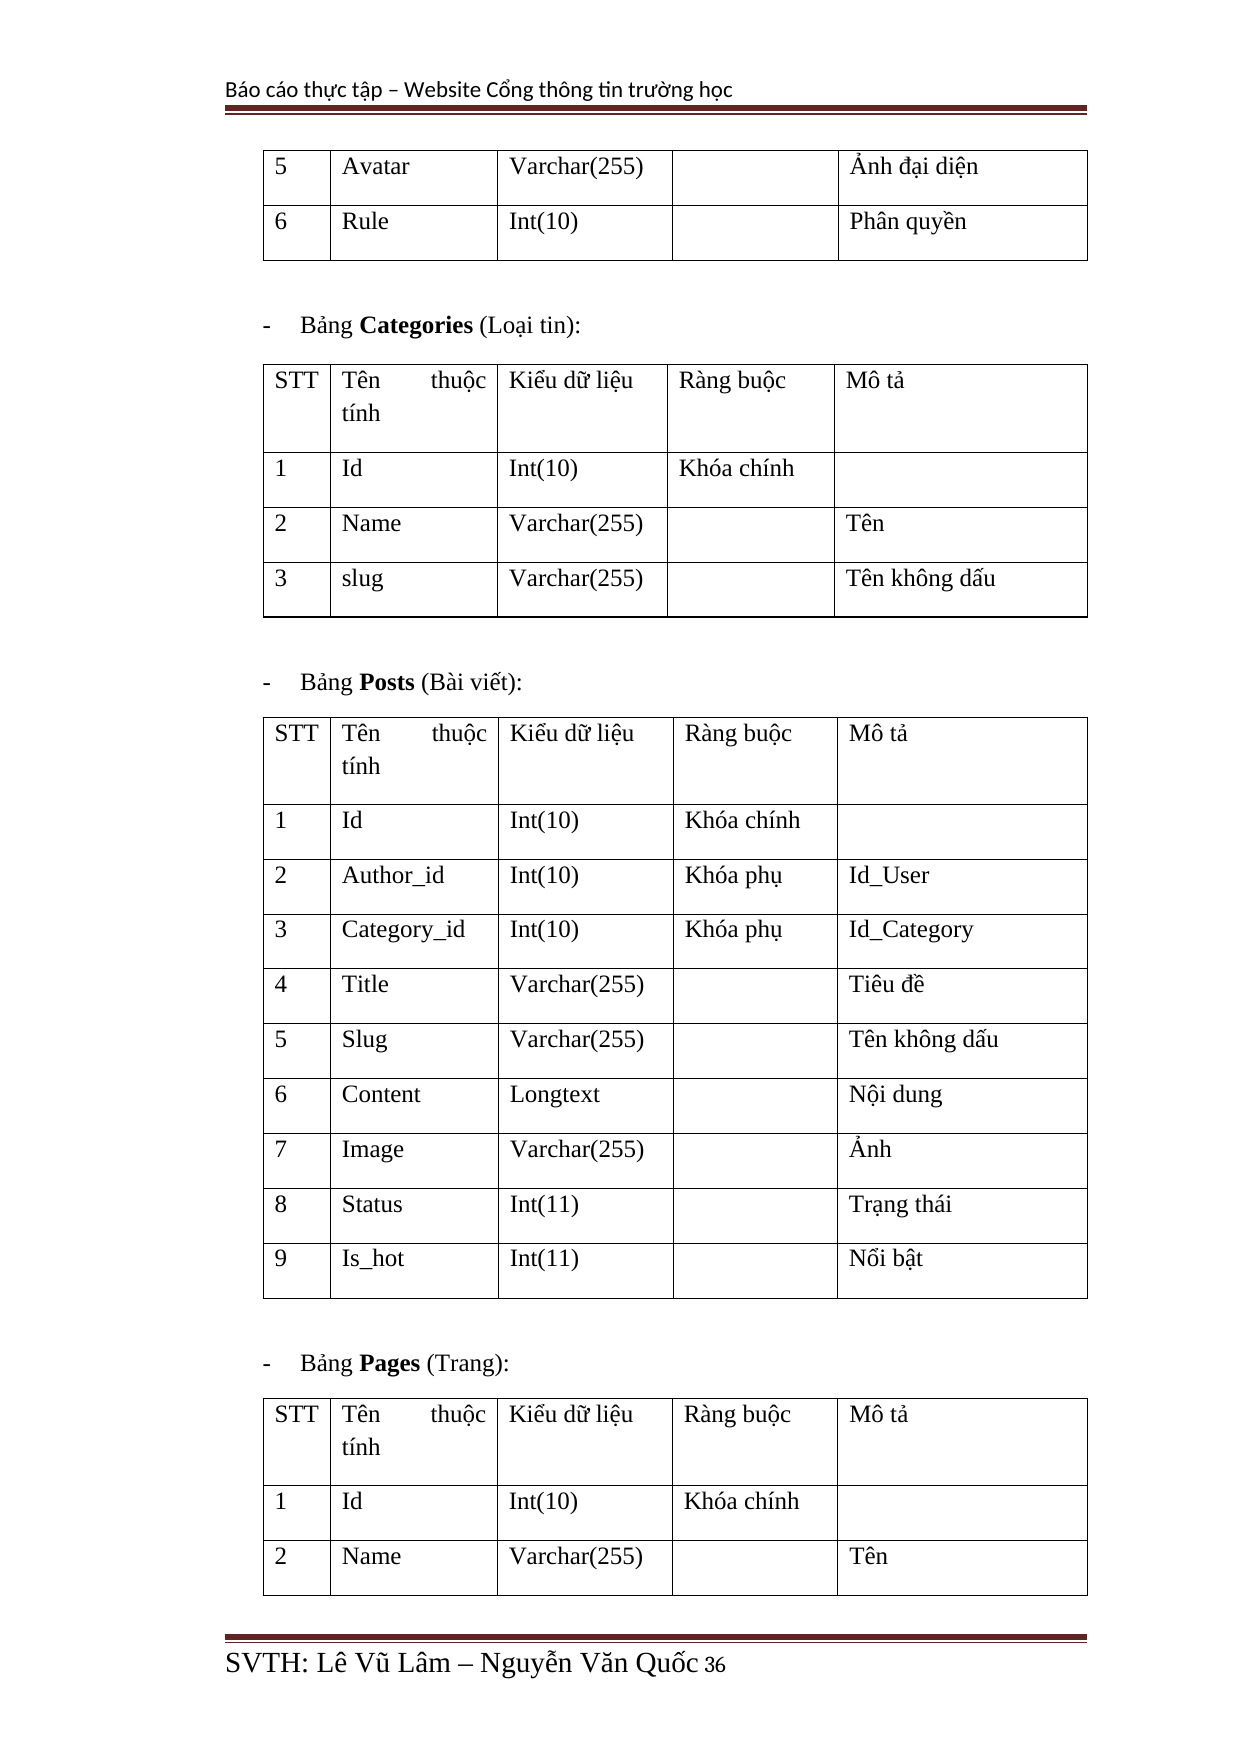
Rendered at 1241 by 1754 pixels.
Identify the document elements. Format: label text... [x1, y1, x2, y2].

table_cell Ảnh [838, 1134, 1087, 1188]
table_cell 6 [264, 1079, 330, 1133]
table_cell Tên [838, 1541, 1087, 1595]
table_cell Id [331, 805, 498, 859]
table_cell Int(10) [499, 915, 673, 968]
list Bảng Pages (Trang): [262, 1348, 1087, 1377]
table_cell 3 [264, 563, 330, 616]
table_cell Slug [331, 1024, 498, 1078]
table_cell Khóa chính [668, 453, 834, 507]
table_cell Phân quyền [839, 206, 1087, 260]
table_cell Int(10) [499, 860, 673, 913]
table_cell Tên [835, 508, 1087, 562]
table_cell [668, 508, 834, 562]
table_header Kiểu dữ liệu [499, 718, 673, 804]
table_cell Id [331, 453, 497, 507]
table_header Ràng buộc [674, 718, 837, 804]
table_cell Name [331, 1541, 497, 1595]
list Bảng Categories (Loại tin): [262, 310, 1087, 339]
table_cell Varchar(255) [498, 508, 667, 562]
table_header STT [264, 1399, 330, 1485]
table_cell Int(10) [498, 206, 672, 260]
table_header Tên thuộc tính [331, 1399, 497, 1485]
table_cell Varchar(255) [499, 1134, 673, 1188]
table_cell 8 [264, 1189, 330, 1242]
table_cell Tên không dấu [838, 1024, 1087, 1078]
table_cell [673, 1541, 837, 1595]
table_cell Ảnh đại diện [839, 151, 1087, 205]
table_cell Int(11) [499, 1244, 673, 1297]
table_cell 2 [264, 860, 330, 913]
table_header Mô tả [838, 1399, 1087, 1485]
table_header STT [264, 718, 330, 804]
table_cell Category_id [331, 915, 498, 968]
table_header Ràng buộc [673, 1399, 837, 1485]
table_cell Content [331, 1079, 498, 1133]
table_cell 5 [264, 151, 330, 205]
table_cell Int(10) [499, 805, 673, 859]
table_header Tên thuộc tính [331, 365, 497, 452]
table_cell Title [331, 969, 498, 1023]
list Bảng Posts (Bài viết): [262, 667, 1087, 696]
table_cell [674, 969, 837, 1023]
table_cell Int(10) [498, 1486, 672, 1540]
table_cell Trạng thái [838, 1189, 1087, 1242]
table_cell [835, 453, 1087, 507]
table_header STT [264, 365, 330, 452]
table_cell [673, 206, 838, 260]
table_cell 1 [264, 805, 330, 859]
table_header Kiểu dữ liệu [498, 365, 667, 452]
table_cell slug [331, 563, 497, 616]
table_cell [838, 1486, 1087, 1540]
table_cell Varchar(255) [498, 563, 667, 616]
table_cell Int(11) [499, 1189, 673, 1242]
table_header Mô tả [835, 365, 1087, 452]
table_cell Avatar [331, 151, 497, 205]
table_cell [674, 1189, 837, 1242]
table_cell 6 [264, 206, 330, 260]
table_cell Author_id [331, 860, 498, 913]
table_cell 3 [264, 915, 330, 968]
table_cell Rule [331, 206, 497, 260]
table_cell 2 [264, 1541, 330, 1595]
table_cell Nổi bật [838, 1244, 1087, 1297]
table_header Mô tả [838, 718, 1087, 804]
table_cell Varchar(255) [499, 1024, 673, 1078]
table_cell 2 [264, 508, 330, 562]
table_cell 7 [264, 1134, 330, 1188]
table_cell Longtext [499, 1079, 673, 1133]
table_cell Nội dung [838, 1079, 1087, 1133]
table_cell 5 [264, 1024, 330, 1078]
table_cell Khóa chính [674, 805, 837, 859]
table_cell Is_hot [331, 1244, 498, 1297]
table_cell Khóa phụ [674, 915, 837, 968]
table_cell Khóa phụ [674, 860, 837, 913]
table_cell [668, 563, 834, 616]
table_header Tên thuộc tính [331, 718, 498, 804]
table_header Kiểu dữ liệu [498, 1399, 672, 1485]
table_cell Varchar(255) [498, 1541, 672, 1595]
table_cell Status [331, 1189, 498, 1242]
table_cell [838, 805, 1087, 859]
table_cell Id_Category [838, 915, 1087, 968]
table_cell Tiêu đề [838, 969, 1087, 1023]
table_cell 1 [264, 1486, 330, 1540]
table_cell Tên không dấu [835, 563, 1087, 616]
table_cell [674, 1134, 837, 1188]
table_cell Varchar(255) [498, 151, 672, 205]
table_cell 1 [264, 453, 330, 507]
table_cell 4 [264, 969, 330, 1023]
table_cell 9 [264, 1244, 330, 1297]
table_cell [674, 1079, 837, 1133]
table_cell Image [331, 1134, 498, 1188]
table_header Ràng buộc [668, 365, 834, 452]
table_cell Int(10) [498, 453, 667, 507]
table_cell [674, 1024, 837, 1078]
table_cell [674, 1244, 837, 1297]
table_cell Id [331, 1486, 497, 1540]
table_cell [673, 151, 838, 205]
table_cell Varchar(255) [499, 969, 673, 1023]
table_cell Name [331, 508, 497, 562]
table_cell Khóa chính [673, 1486, 837, 1540]
table_cell Id_User [838, 860, 1087, 913]
